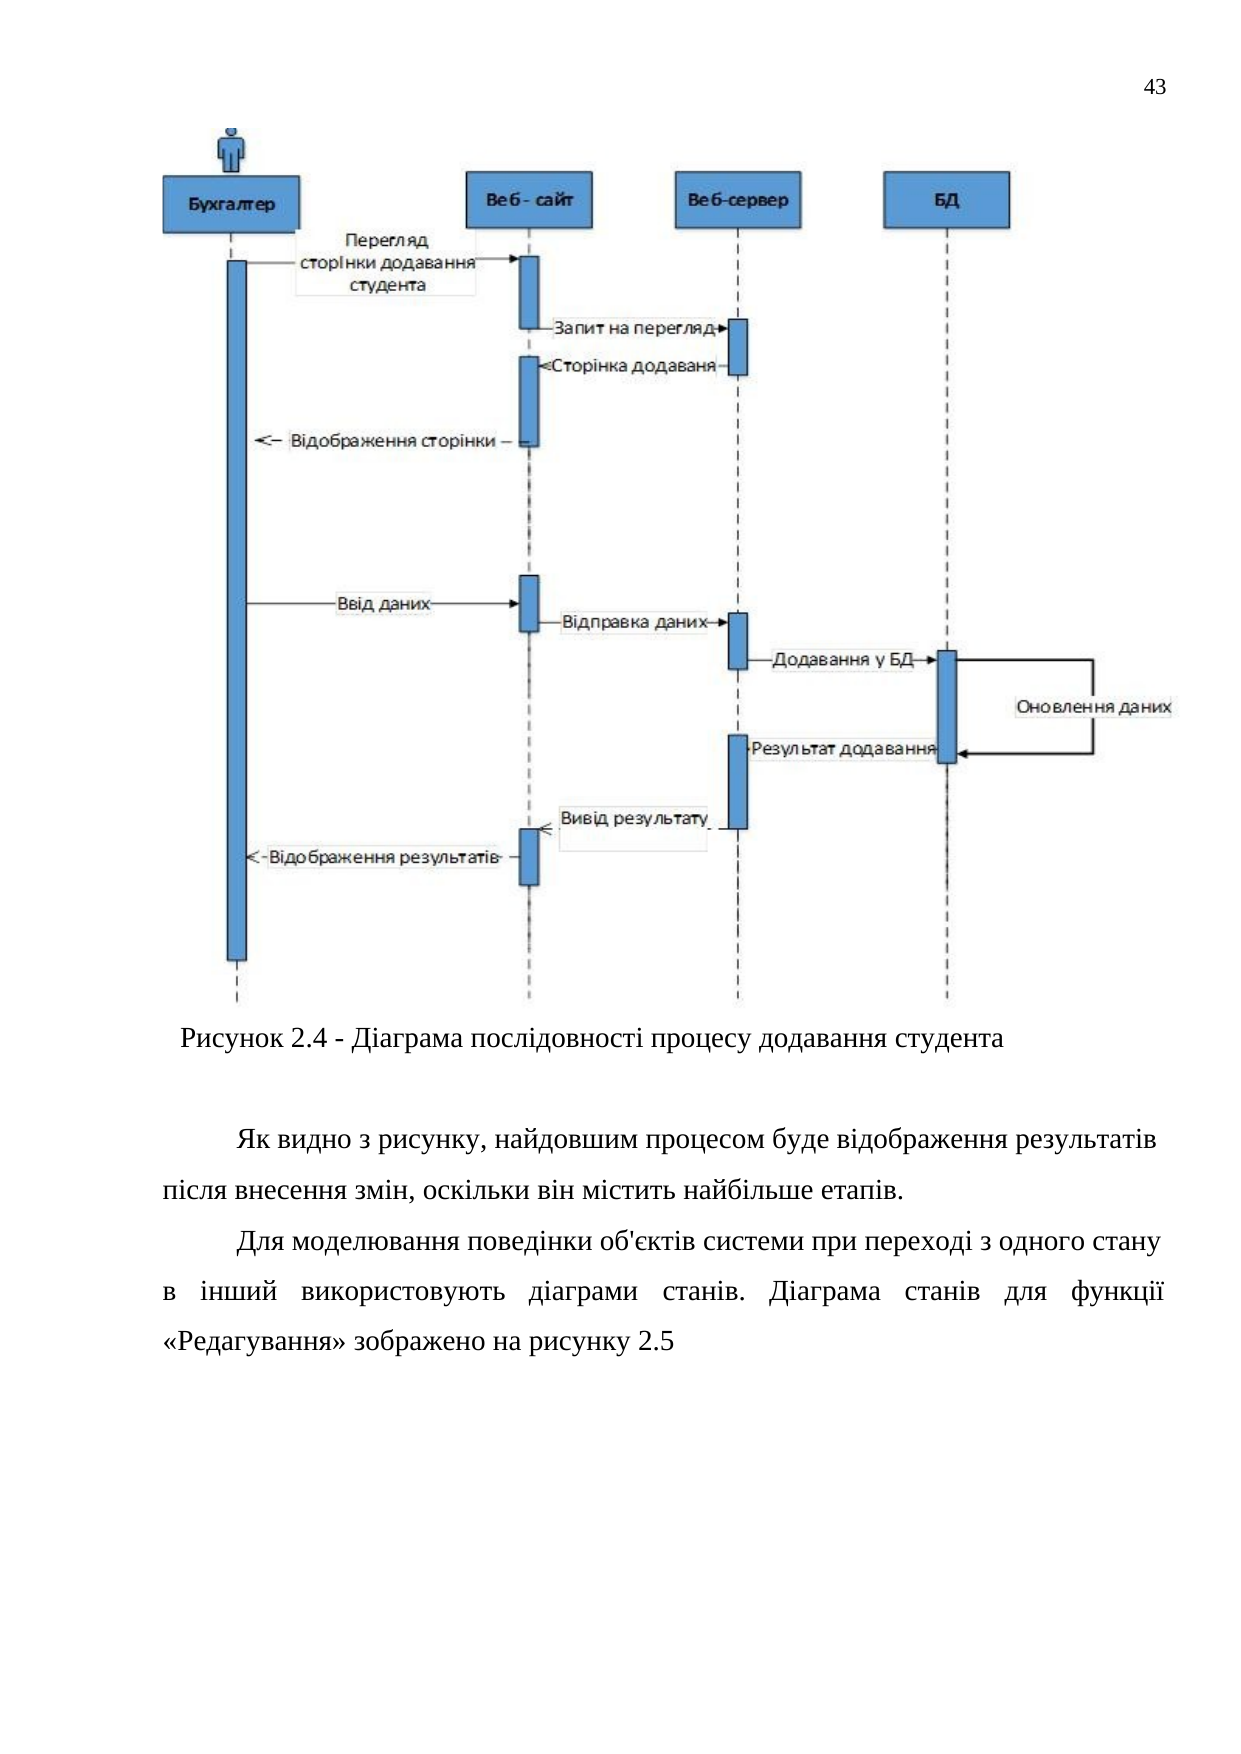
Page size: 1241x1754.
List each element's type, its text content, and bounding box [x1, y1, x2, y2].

text Для моделювання поведінки об'єктів системи при переході з одного стану в інший використовують діаграми станів. Діаграма станів для функції [162, 1223, 1167, 1307]
picture [162, 128, 1195, 1022]
text Рисунок 2.4 - Діаграма послідовності процесу додавання студента [180, 1022, 1148, 1054]
text «Редагування» зображено на рисунку 2.5 [162, 1324, 1221, 1357]
text Як видно з рисунку, найдовшим процесом буде відображення результатів після внесення змін, оскільки він містить найбільше етапів. [162, 1122, 1167, 1206]
